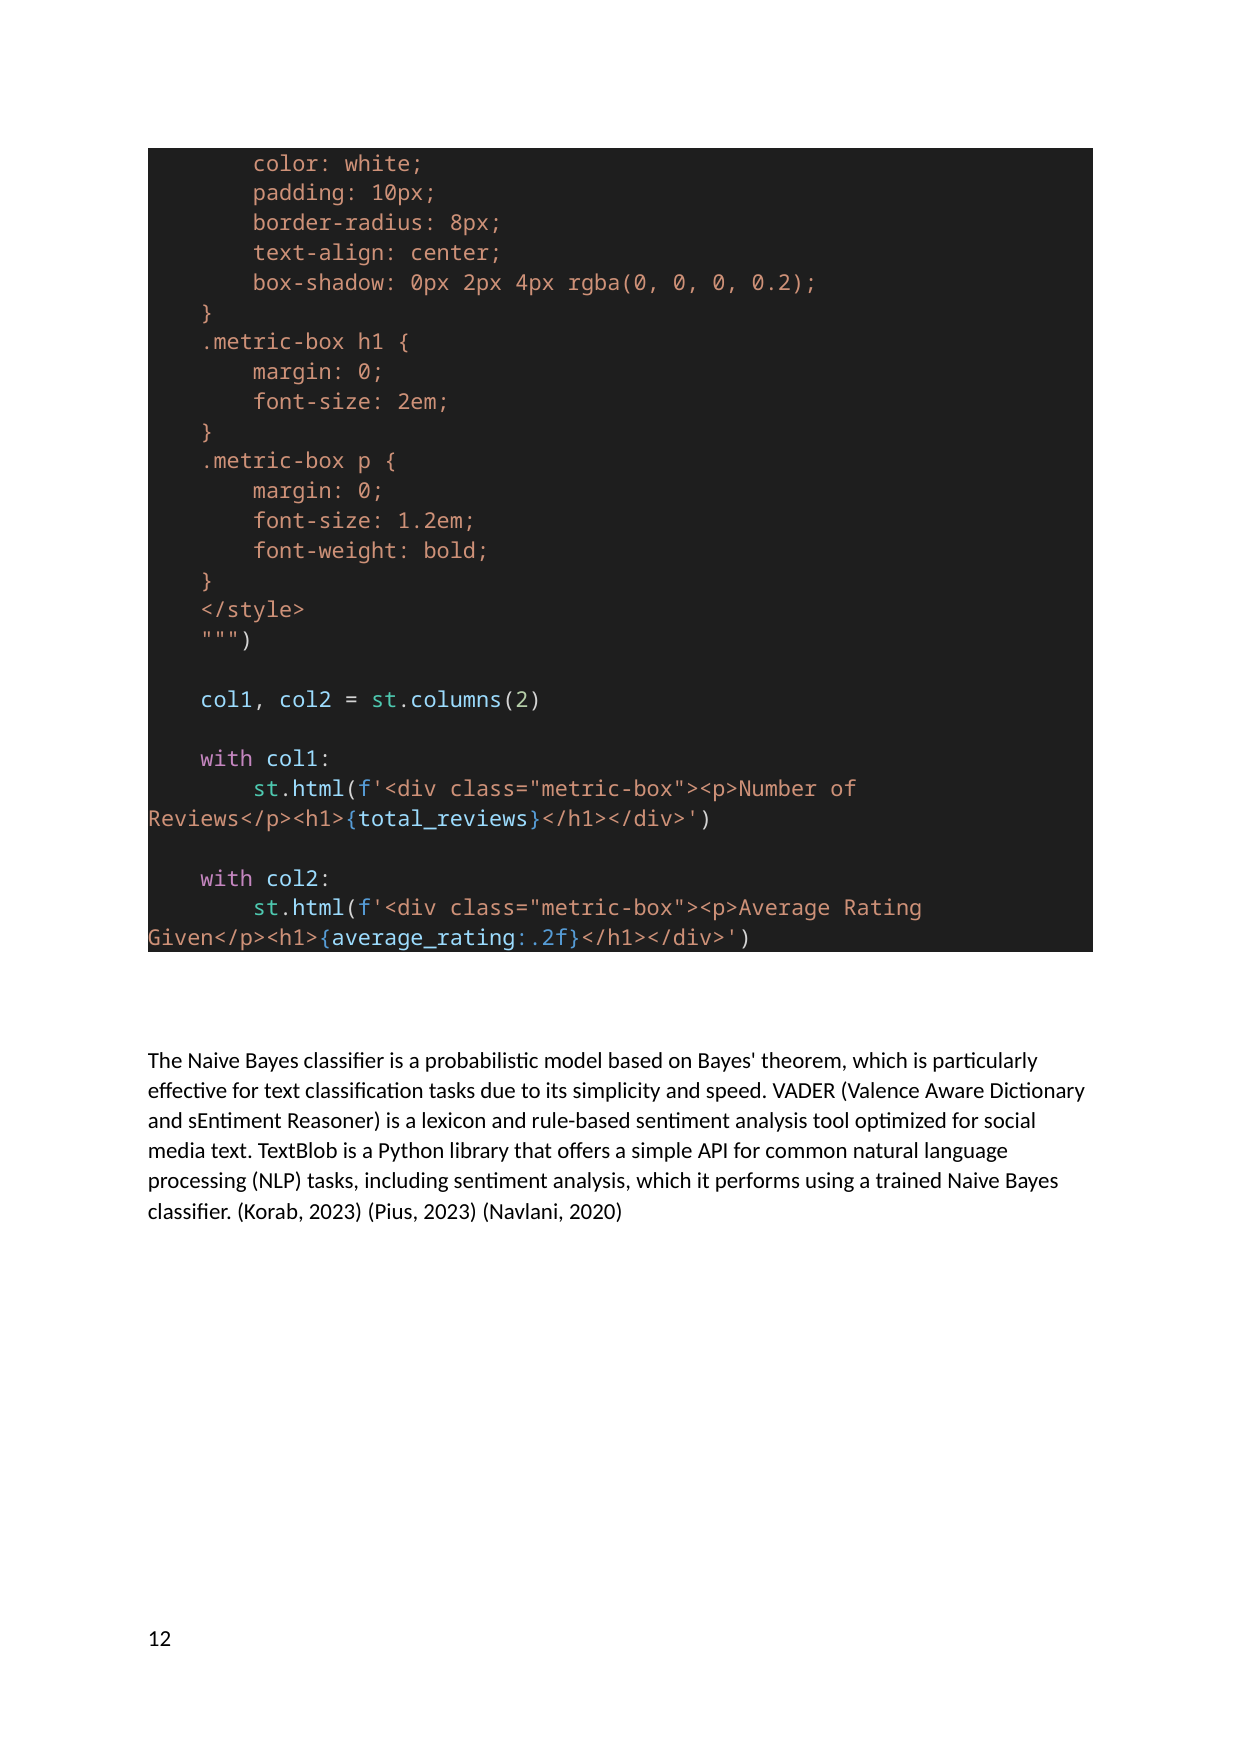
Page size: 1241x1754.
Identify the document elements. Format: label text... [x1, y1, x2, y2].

text """) [148, 624, 1093, 654]
text .metric-box p { [148, 446, 1093, 475]
text } [148, 565, 1093, 594]
text } [148, 416, 1093, 446]
text text-align: center; [148, 237, 1093, 267]
text with col2: [148, 863, 1093, 892]
text The Naive Bayes classifier is a probabilistic model based on Bayes' theorem, which is particularly effective for text classification tasks due to its simplicity and speed. VADER (Valence Aware Dictionary and sEntiment Reasoner) is a lexicon and rule-based sentiment analysis tool optimized for social media text. TextBlob is a Python library that offers a simple API for common natural language processing (NLP) tasks, including sentiment analysis, which it performs using a trained Naive Bayes classifier. [148, 1046, 1093, 1225]
text color: white; [148, 148, 1093, 177]
text margin: 0; [148, 356, 1093, 386]
text .metric-box h1 { [148, 326, 1093, 356]
text } [148, 297, 1093, 326]
text padding: 10px; [148, 177, 1093, 207]
text col1, col2 = st.columns(2) [148, 684, 1093, 714]
text font-size: 2em; [148, 386, 1093, 416]
text box-shadow: 0px 2px 4px rgba(0, 0, 0, 0.2); [148, 267, 1093, 297]
text st.html(f'<div class="metric-box"><p>Average Rating Given</p><h1>{average_rating:.2f}</h1></div>') [148, 892, 1093, 952]
text </style> [148, 594, 1093, 624]
text margin: 0; [148, 475, 1093, 505]
text st.html(f'<div class="metric-box"><p>Number of Reviews</p><h1>{total_reviews}</h1></div>') [148, 773, 1093, 833]
text font-weight: bold; [148, 535, 1093, 565]
text border-radius: 8px; [148, 207, 1093, 237]
text font-size: 1.2em; [148, 505, 1093, 535]
text with col1: [148, 743, 1093, 773]
